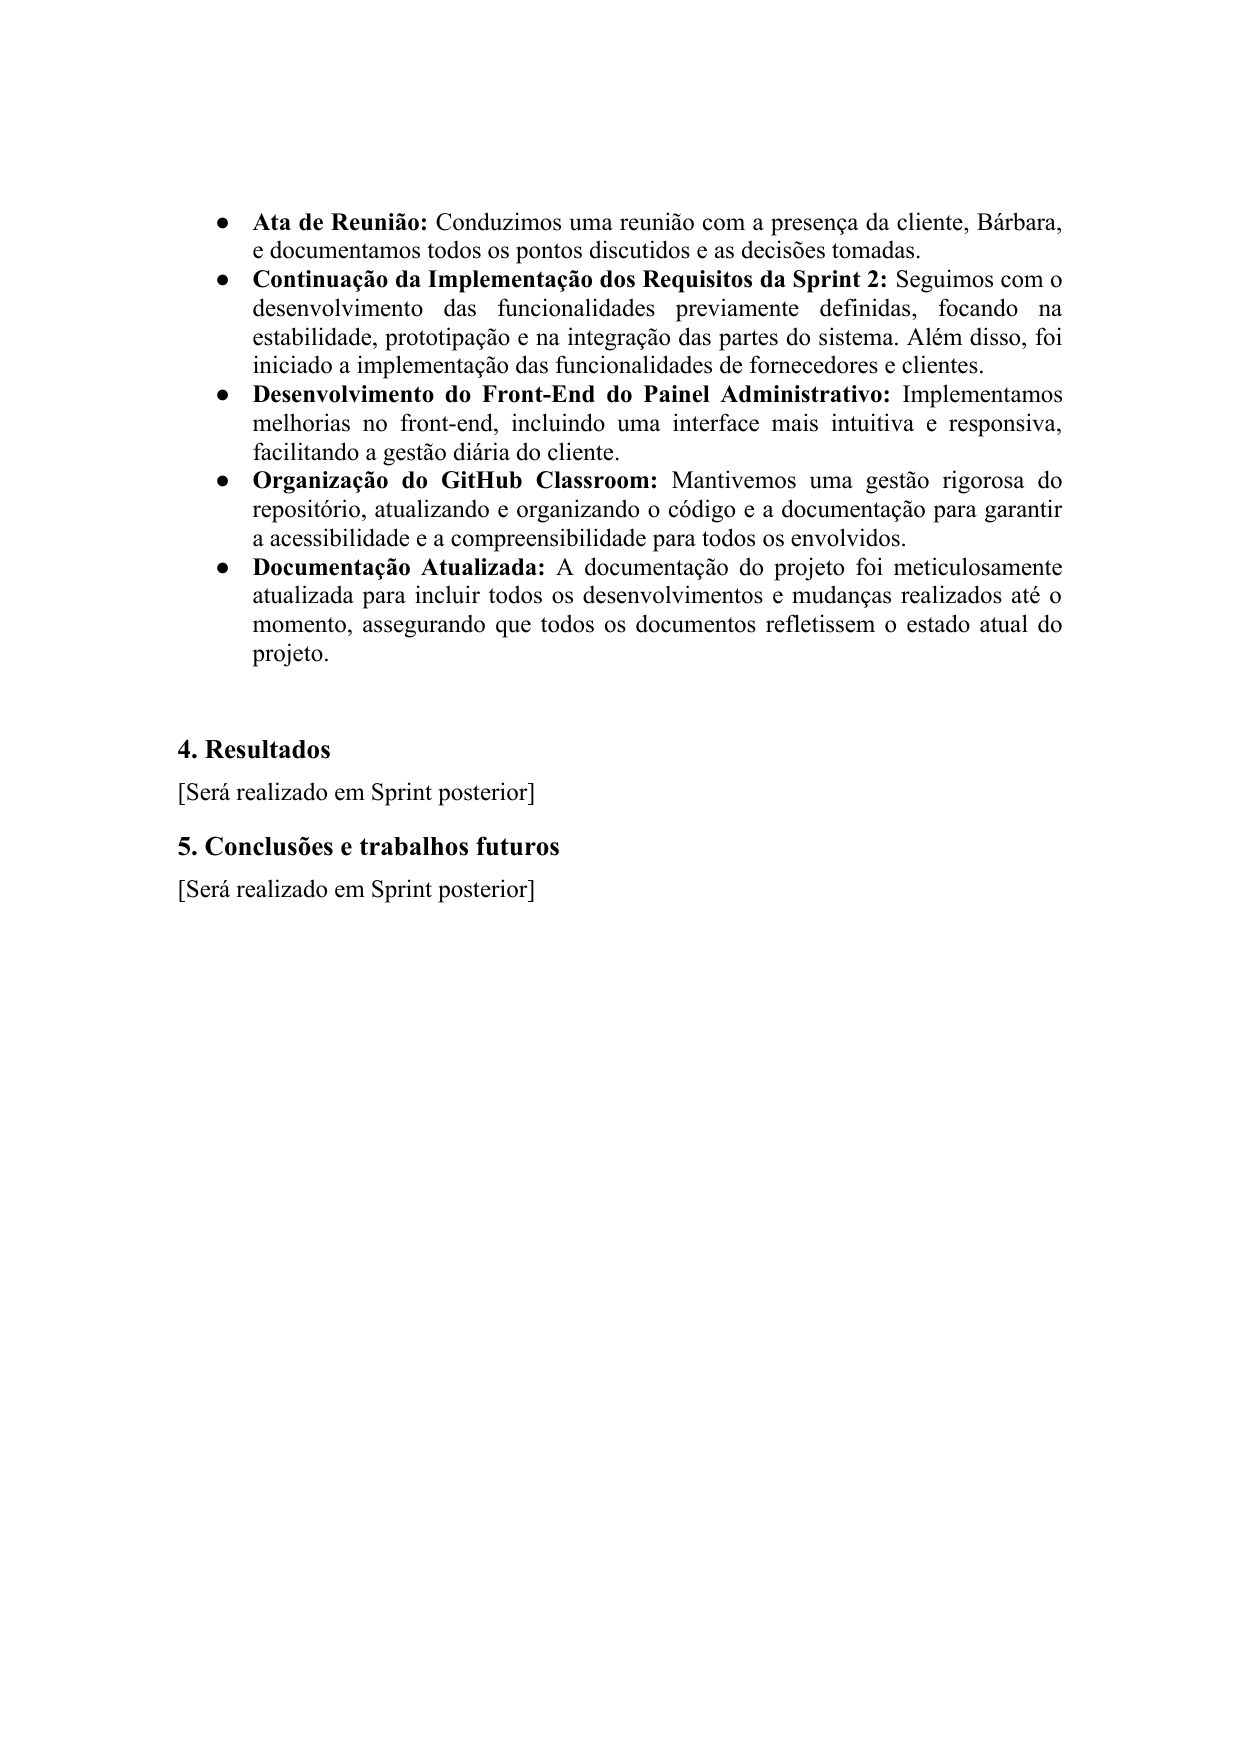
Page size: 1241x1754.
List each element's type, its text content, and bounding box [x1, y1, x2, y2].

list Continuação da Implementação dos Requisitos da Sprint 2: Seguimos com o desenvolvimento das funcionalidades previamente definidas, focando na estabilidade, prototipação e na integração das partes do sistema. Além disso, foi iniciado a implementação das funcionalidades de fornecedores e clientes. [215, 264, 1063, 379]
text [Será realizado em Sprint posterior] [177, 874, 1063, 903]
subtitle 5. Conclusões e trabalhos futuros [177, 830, 1063, 862]
text [Será realizado em Sprint posterior] [177, 777, 1063, 805]
list Organização do GitHub Classroom: Mantivemos uma gestão rigorosa do repositório, atualizando e organizando o código e a documentação para garantir a acessibilidade e a compreensibilidade para todos os envolvidos. [215, 466, 1063, 552]
list Documentação Atualizada: A documentação do projeto foi meticulosamente atualizada para incluir todos os desenvolvimentos e mudanças realizados até o momento, assegurando que todos os documentos refletissem o estado atual do projeto. [215, 552, 1063, 667]
list Desenvolvimento do Front-End do Painel Administrativo: Implementamos melhorias no front-end, incluindo uma interface mais intuitiva e responsiva, facilitando a gestão diária do cliente. [215, 379, 1063, 466]
subtitle 4. Resultados [177, 733, 1063, 764]
list Ata de Reunião: Conduzimos uma reunião com a presença da cliente, Bárbara, e documentamos todos os pontos discutidos e as decisões tomadas. [215, 207, 1063, 264]
